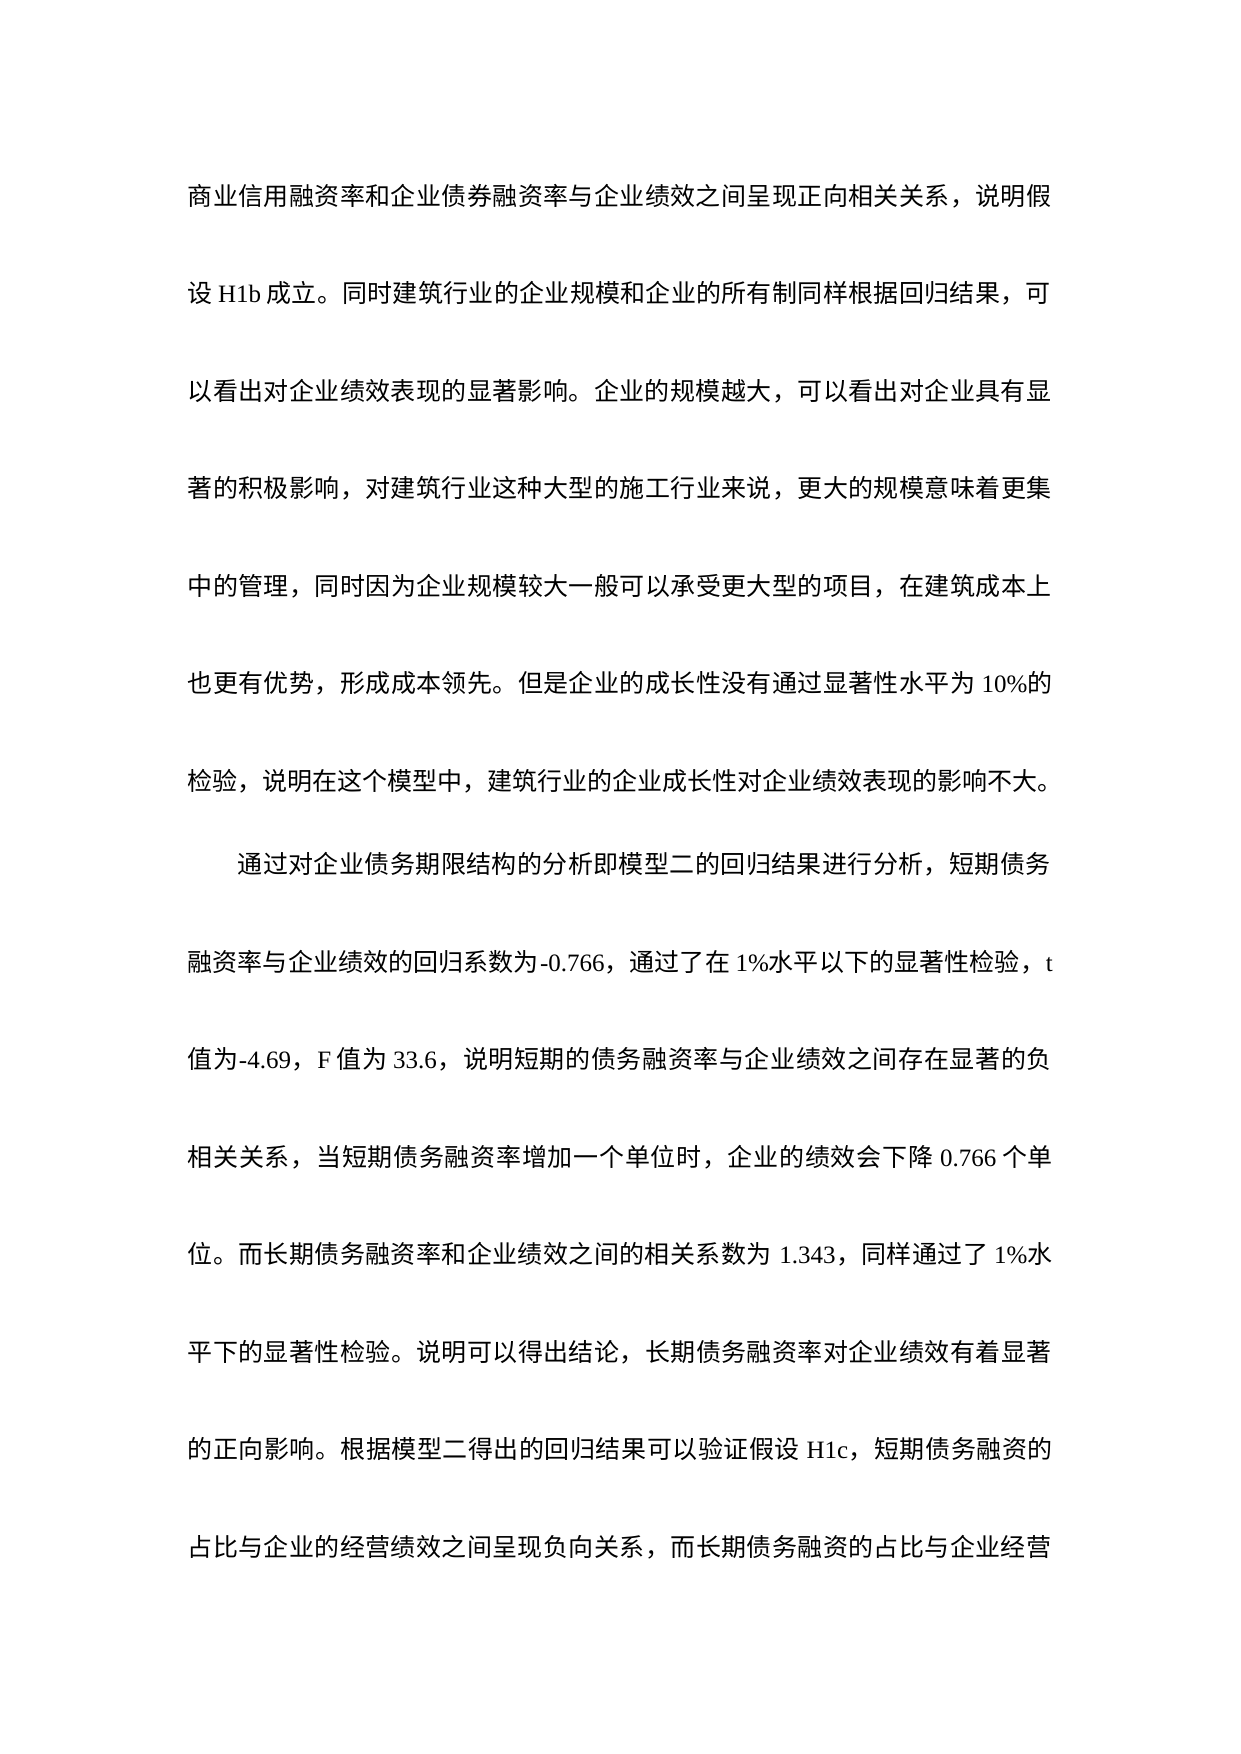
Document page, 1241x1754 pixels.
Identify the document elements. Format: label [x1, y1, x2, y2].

text [187, 830, 1053, 1578]
text [187, 162, 1053, 812]
